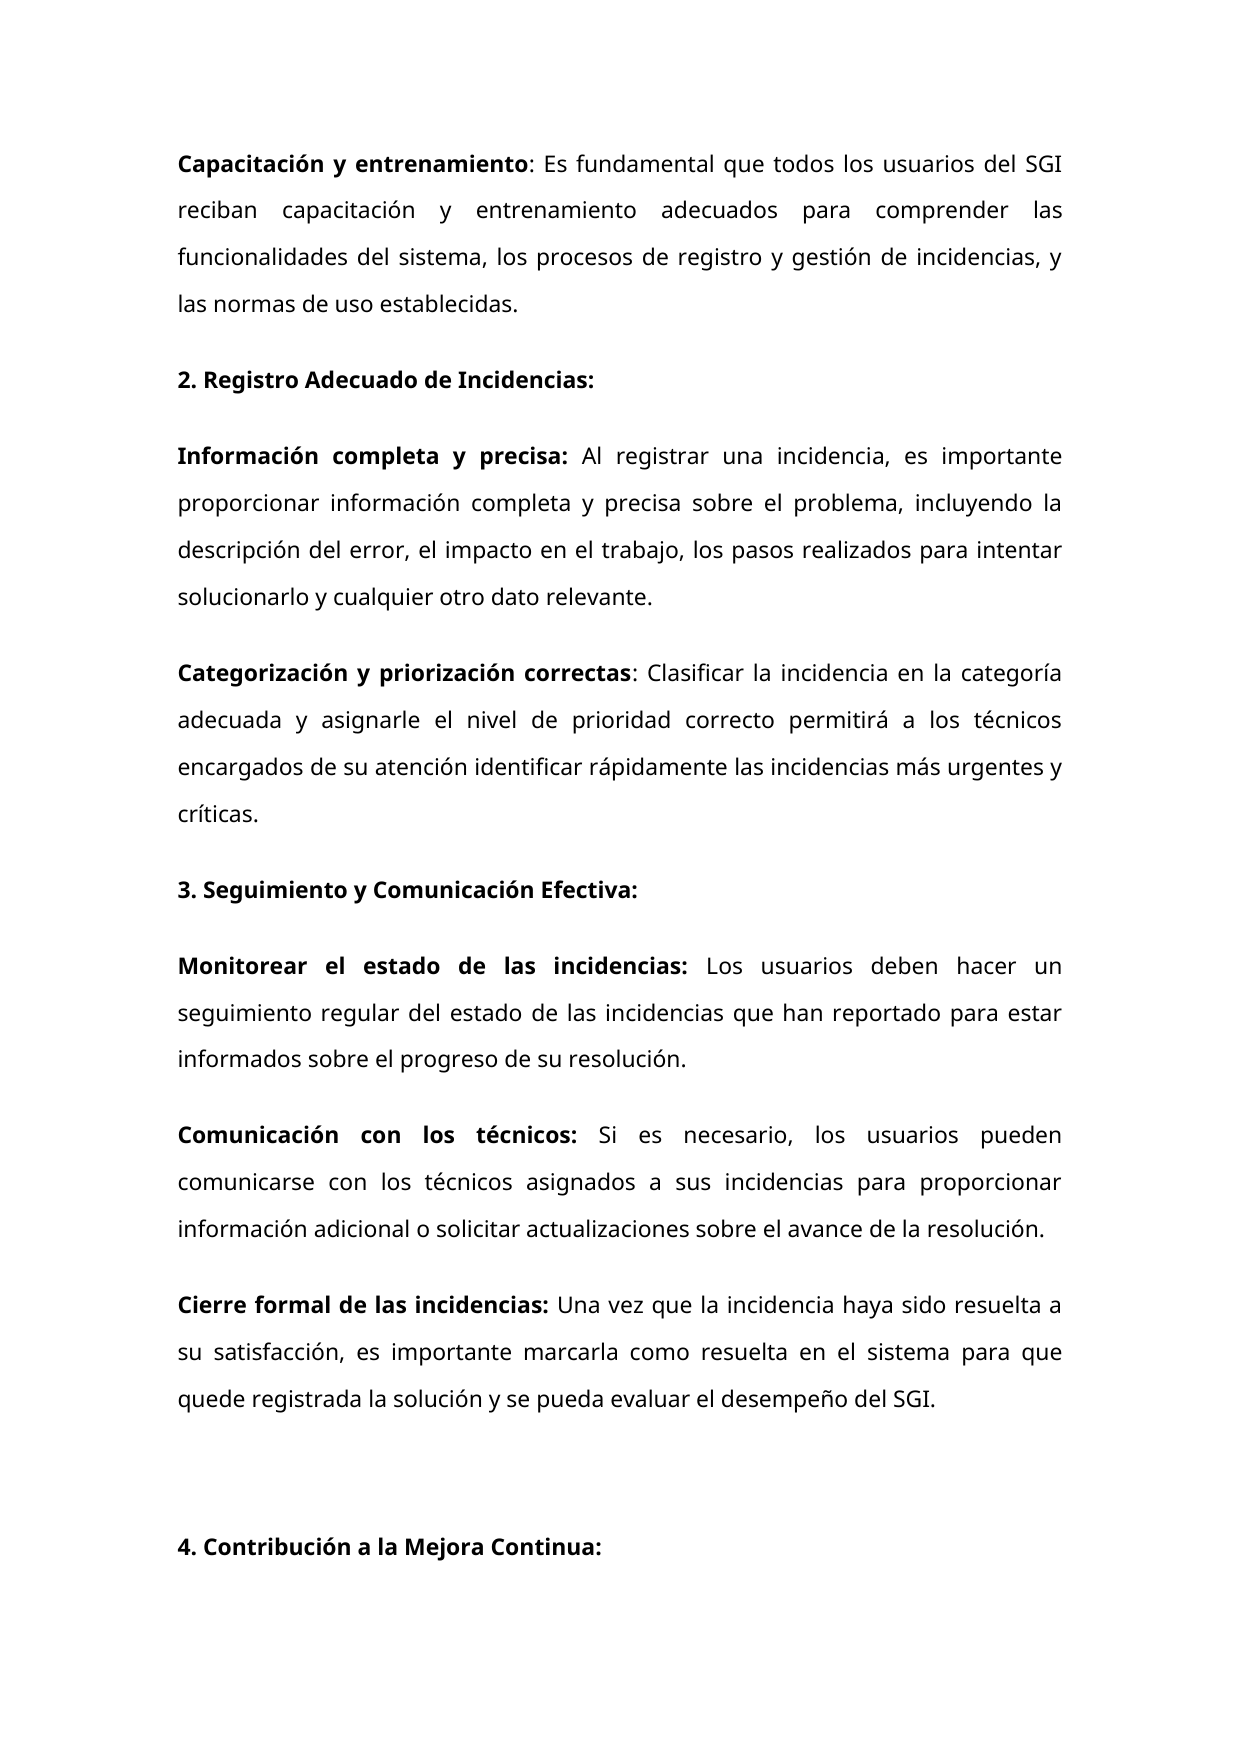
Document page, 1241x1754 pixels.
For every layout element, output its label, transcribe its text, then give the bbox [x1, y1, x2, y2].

text Categorización y priorización correctas: Clasificar la incidencia en la categoría adecuada y asignarle el nivel de prioridad correcto permitirá a los técnicos encargados de su atención identificar rápidamente las incidencias más urgentes y críticas. [177, 657, 1063, 829]
text Cierre formal de las incidencias: Una vez que la incidencia haya sido resuelta a su satisfacción, es importante marcarla como resuelta en el sistema para que quede registrada la solución y se pueda evaluar el desempeño del SGI. [177, 1289, 1063, 1414]
text Información completa y precisa: Al registrar una incidencia, es importante proporcionar información completa y precisa sobre el problema, incluyendo la descripción del error, el impacto en el trabajo, los pasos realizados para intentar solucionarlo y cualquier otro dato relevante. [177, 440, 1063, 612]
text Capacitación y entrenamiento: Es fundamental que todos los usuarios del SGI reciban capacitación y entrenamiento adecuados para comprender las funcionalidades del sistema, los procesos de registro y gestión de incidencias, y las normas de uso establecidas. [177, 148, 1063, 319]
text 4. Contribución a la Mejora Continua: [177, 1531, 1063, 1562]
text 3. Seguimiento y Comunicación Efectiva: [177, 874, 1063, 905]
text Monitorear el estado de las incidencias: Los usuarios deben hacer un seguimiento regular del estado de las incidencias que han reportado para estar informados sobre el progreso de su resolución. [177, 950, 1063, 1075]
text Comunicación con los técnicos: Si es necesario, los usuarios pueden comunicarse con los técnicos asignados a sus incidencias para proporcionar información adicional o solicitar actualizaciones sobre el avance de la resolución. [177, 1119, 1063, 1244]
text 2. Registro Adecuado de Incidencias: [177, 364, 1063, 396]
